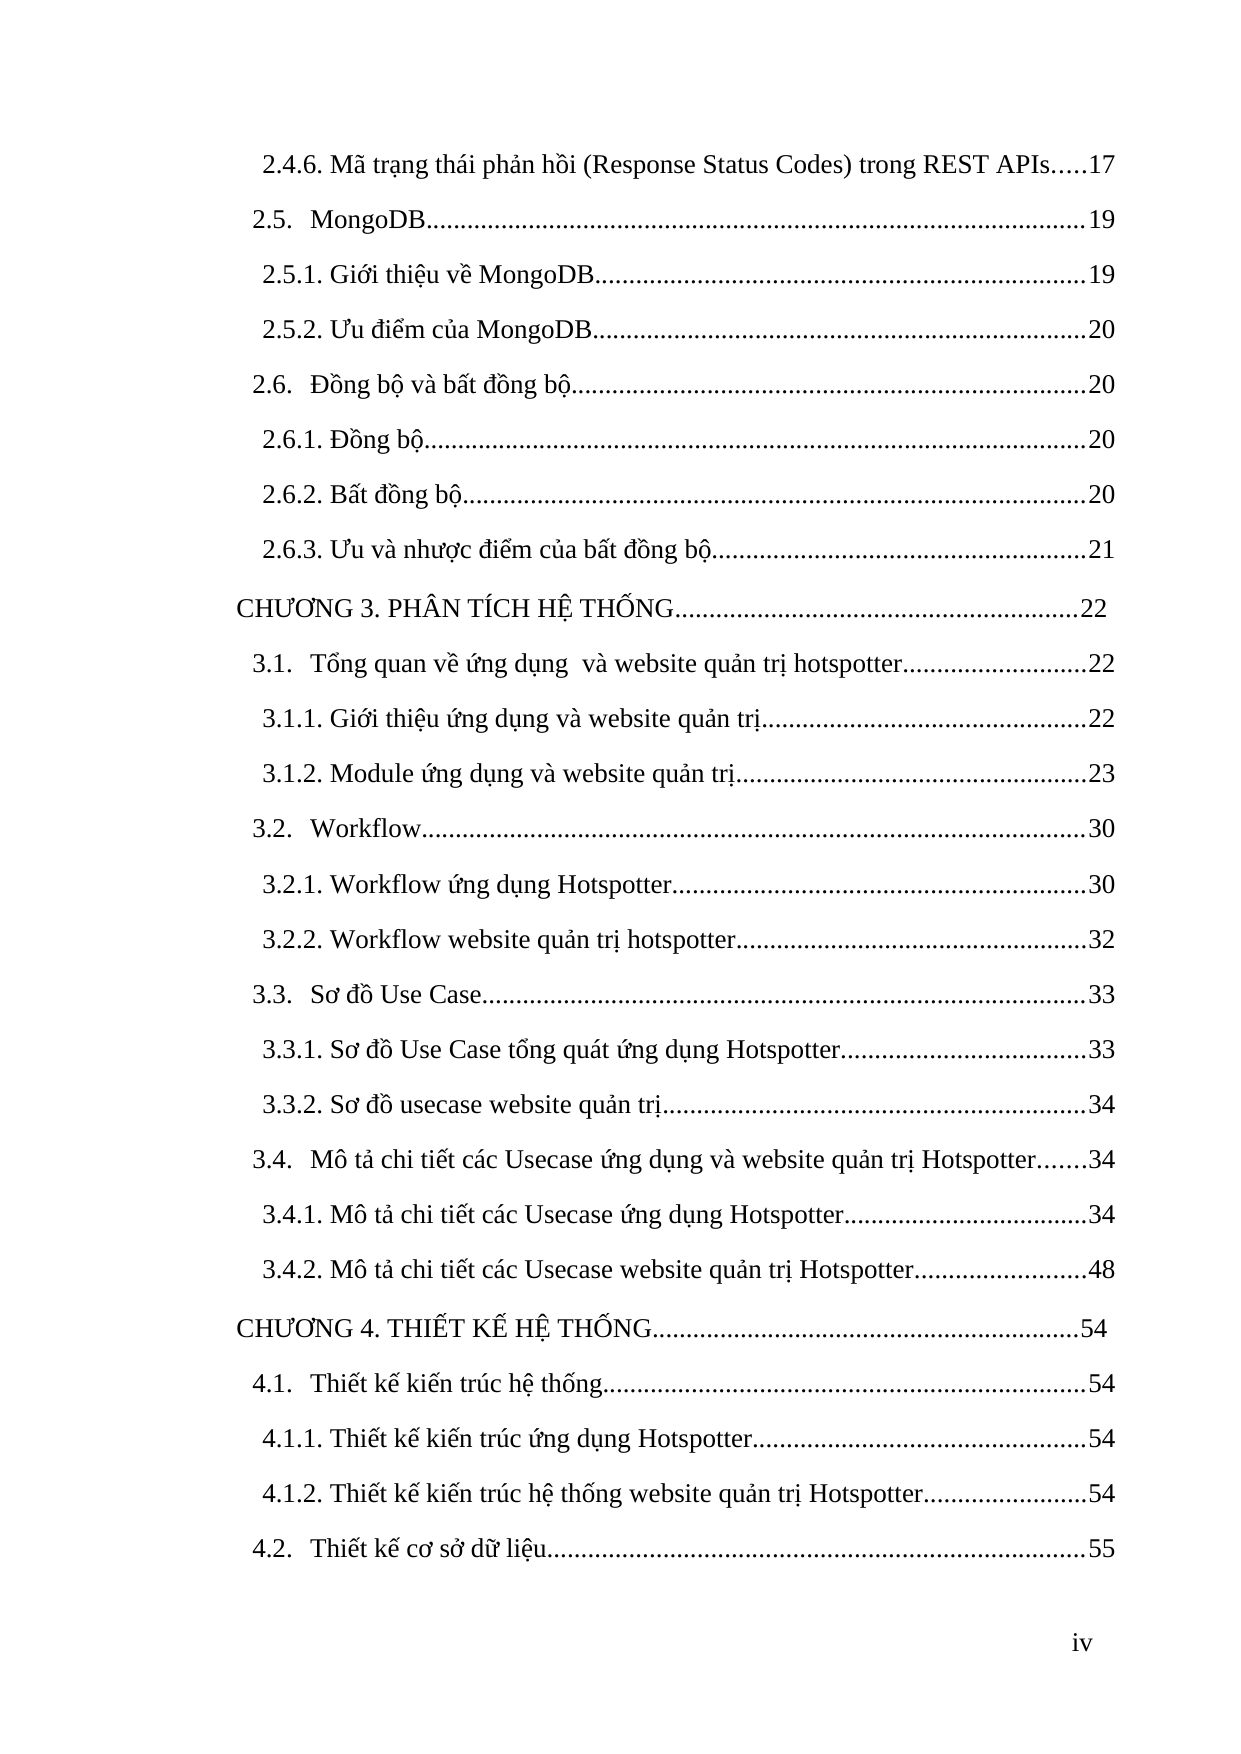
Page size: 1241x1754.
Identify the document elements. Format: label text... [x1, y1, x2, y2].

text 2.5.2. Ưu điểm của MongoDB 20 [262, 313, 1092, 344]
text 3.4.2. Mô tả chi tiết các Usecase website quản trị Hotspotter 48 [262, 1253, 1092, 1284]
text 3.3. Sơ đồ Use Case 33 [235, 978, 1092, 1009]
text 2.6.1. Đồng bộ 20 [262, 423, 1092, 454]
text 3.1.2. Module ứng dụng và website quản trị 23 [262, 757, 1092, 789]
text 3.2.1. Workflow ứng dụng Hotspotter 30 [262, 868, 1092, 899]
text 3.2.2. Workflow website quản trị hotspotter 32 [262, 923, 1092, 954]
text 3.2. Workflow 30 [235, 812, 1092, 844]
text 3.3.2. Sơ đồ usecase website quản trị 34 [262, 1088, 1092, 1119]
text 4.2. Thiết kế cơ sở dữ liệu 55 [235, 1532, 1092, 1564]
text 4.1. Thiết kế kiến trúc hệ thống 54 [235, 1367, 1092, 1398]
text 2.5. MongoDB 19 [235, 203, 1092, 234]
text 2.5.1. Giới thiệu về MongoDB 19 [262, 258, 1092, 289]
text 4.1.2. Thiết kế kiến trúc hệ thống website quản trị Hotspotter 54 [262, 1477, 1092, 1509]
text 3.4.1. Mô tả chi tiết các Usecase ứng dụng Hotspotter 34 [262, 1198, 1092, 1229]
text 2.6.2. Bất đồng bộ 20 [262, 478, 1092, 509]
text 3.1.1. Giới thiệu ứng dụng và website quản trị 22 [262, 702, 1092, 734]
text 2.6.3. Ưu và nhược điểm của bất đồng bộ 21 [262, 533, 1092, 564]
text 2.6. Đồng bộ và bất đồng bộ 20 [235, 368, 1092, 399]
text 3.1. Tổng quan về ứng dụng và website quản trị hotspotter 22 [235, 647, 1092, 678]
text 3.4. Mô tả chi tiết các Usecase ứng dụng và website quản trị Hotspotter 34 [235, 1143, 1092, 1174]
text 3.3.1. Sơ đồ Use Case tổng quát ứng dụng Hotspotter 33 [262, 1033, 1092, 1064]
text CHƯƠNG 3. PHÂN TÍCH HỆ THỐNG 22 [236, 592, 1092, 623]
text CHƯƠNG 4. THIẾT KẾ HỆ THỐNG 54 [236, 1312, 1092, 1343]
text 2.4.6. Mã trạng thái phản hồi (Response Status Codes) trong REST APIs 17 [262, 148, 1092, 179]
text 4.1.1. Thiết kế kiến trúc ứng dụng Hotspotter 54 [262, 1422, 1092, 1454]
